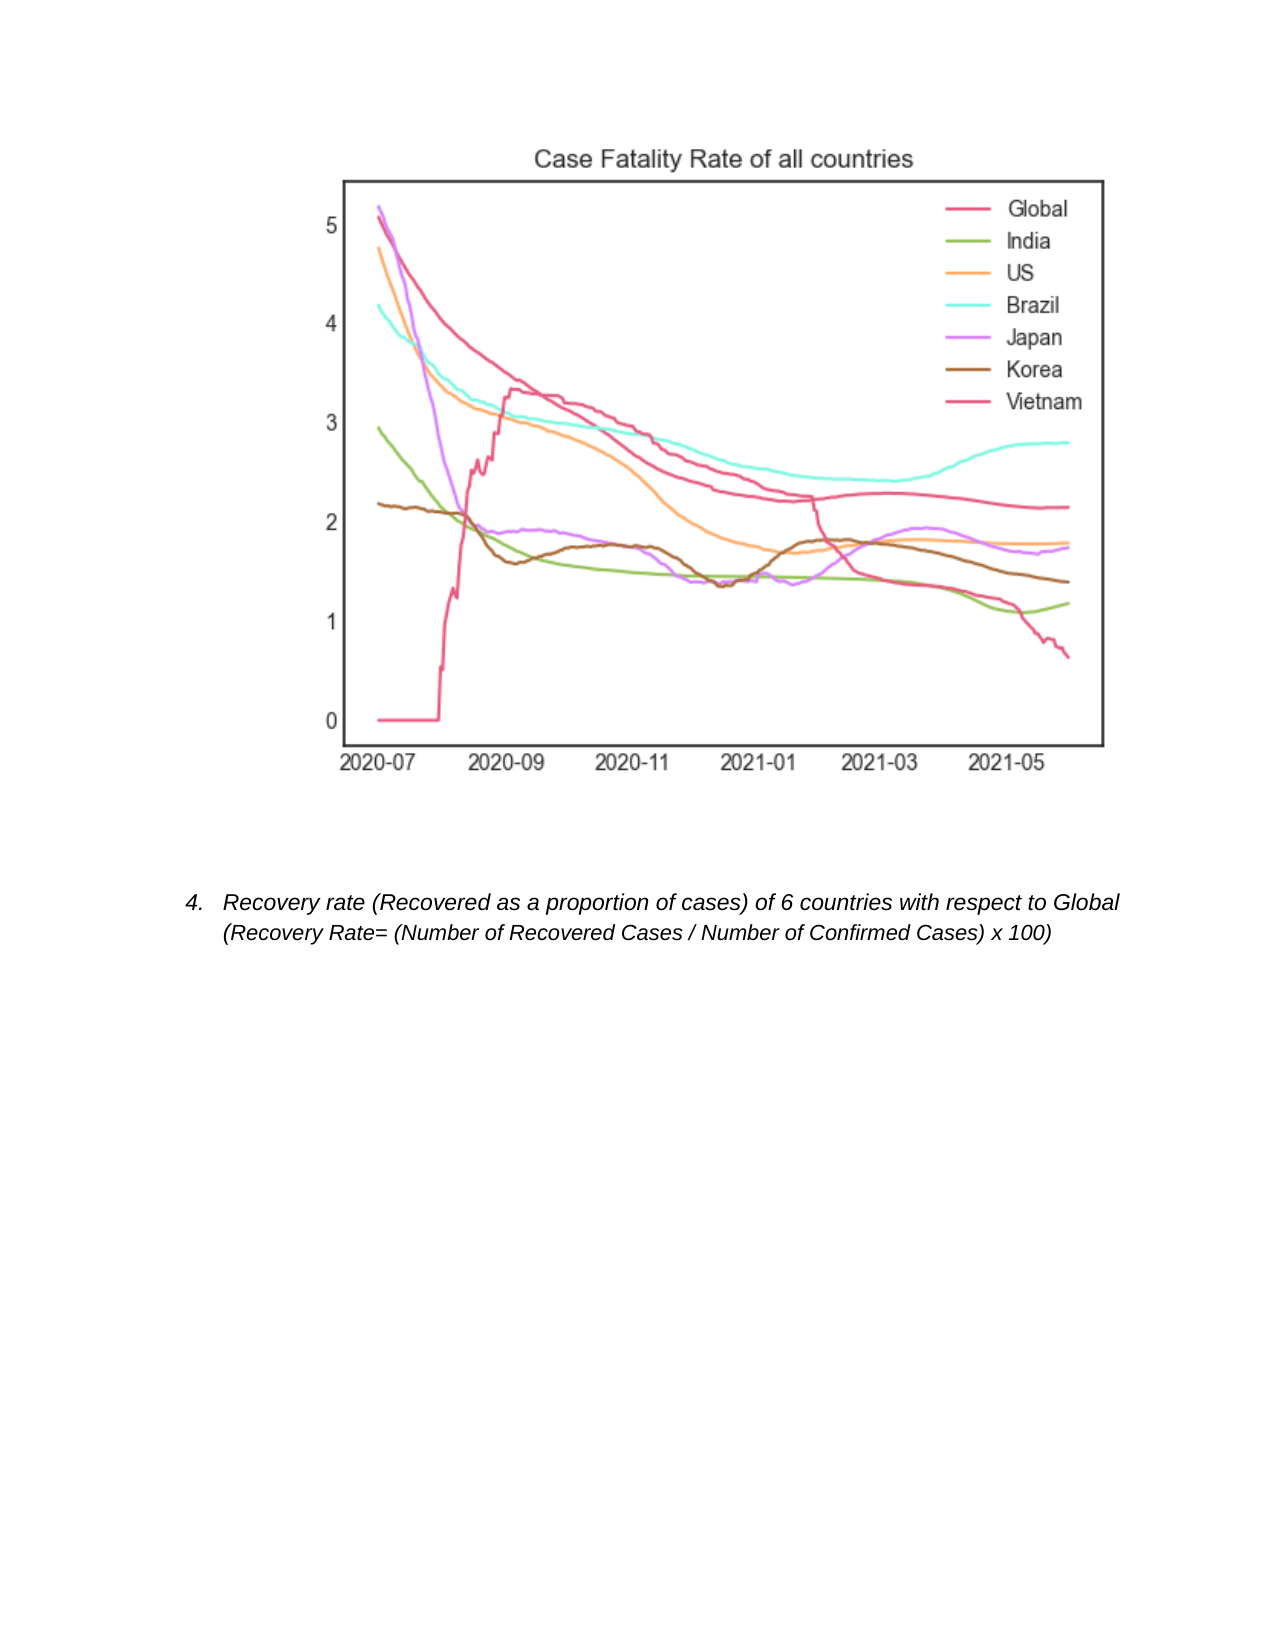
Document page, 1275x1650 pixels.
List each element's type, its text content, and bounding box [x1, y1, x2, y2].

picture [222, 93, 1200, 827]
list Recovery rate (Recovered as a proportion of cases) of 6 countries with respect to Global (Recovery Rate= (Number of Recovered Cases / Number of Confirmed Cases) x 100) [185, 889, 1125, 945]
